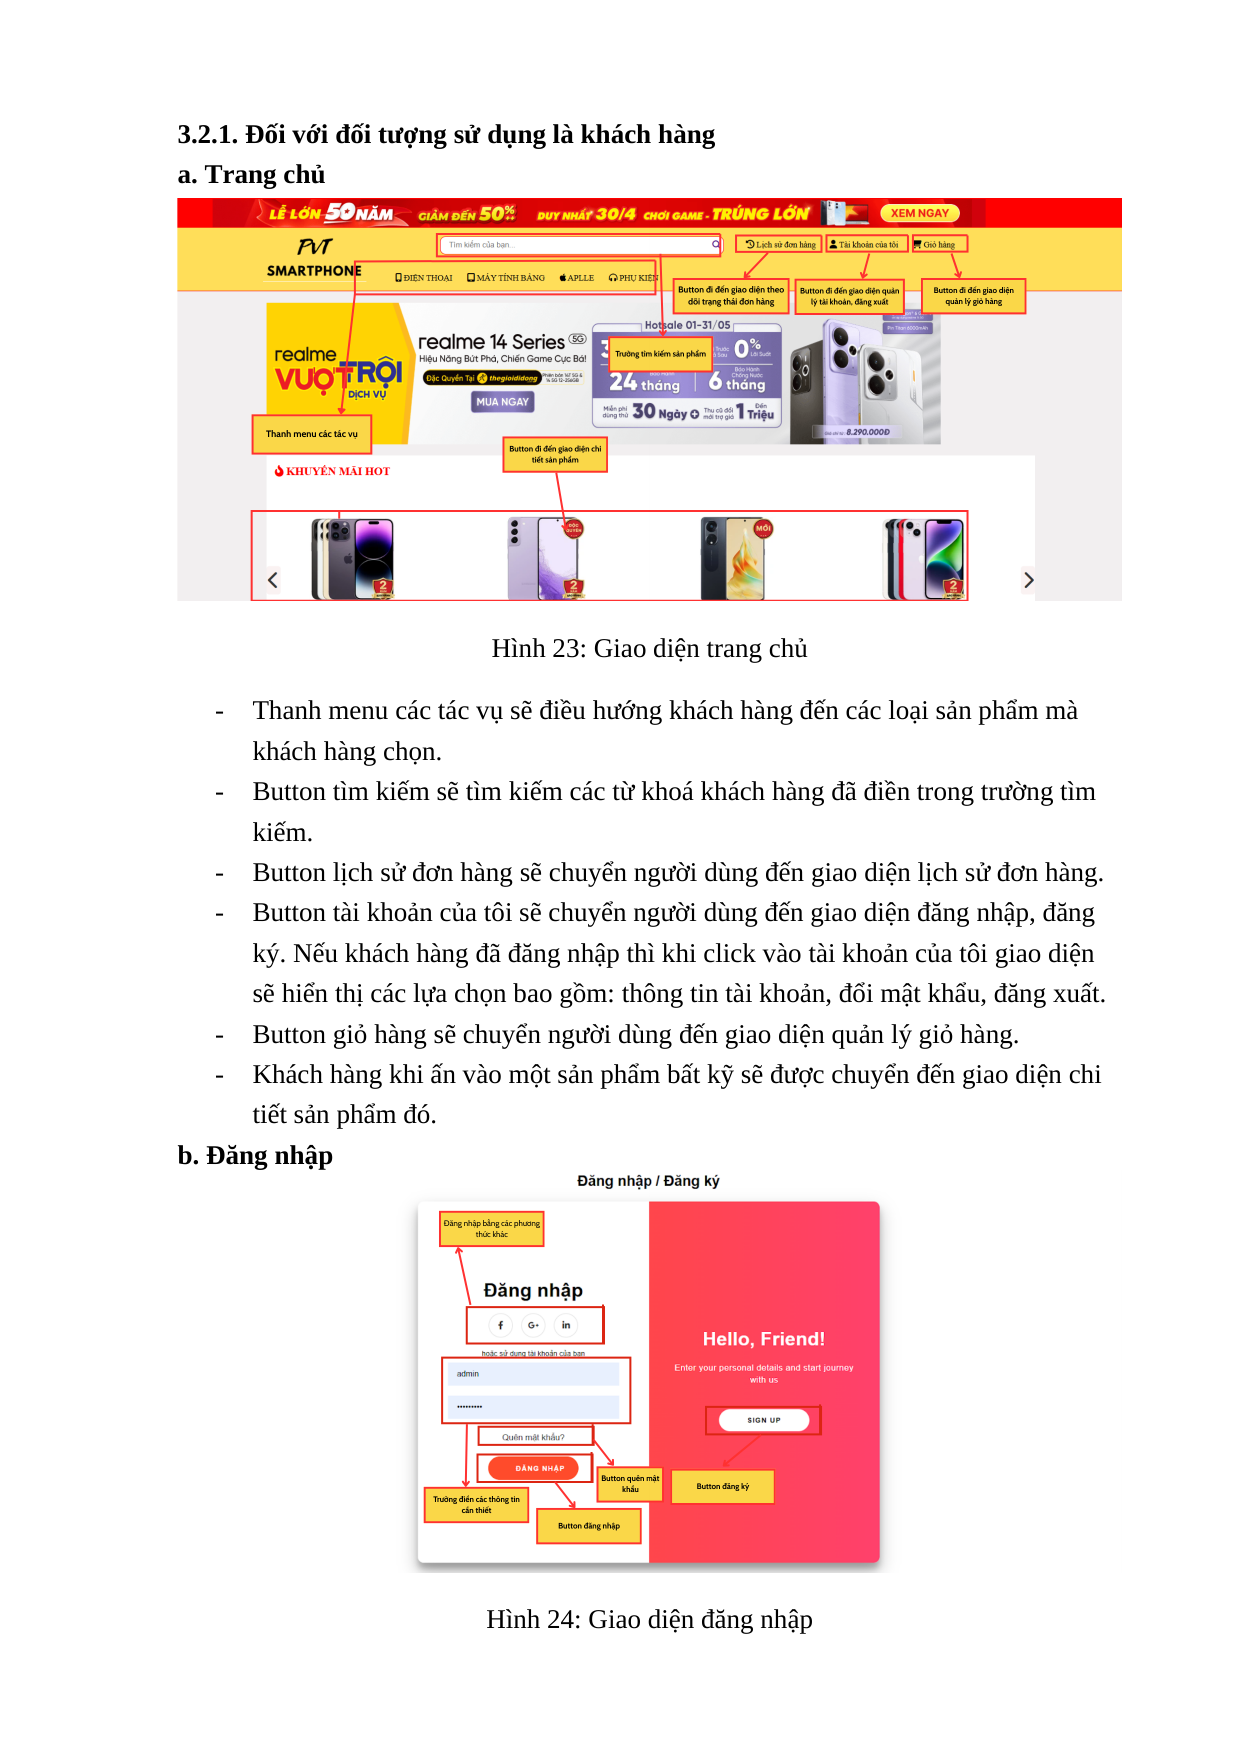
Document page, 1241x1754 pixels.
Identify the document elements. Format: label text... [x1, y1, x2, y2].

picture [177, 1170, 1122, 1573]
picture [177, 198, 1122, 601]
text a. Trang chủ [177, 158, 1122, 190]
text Hình 23: Giao diện trang chủ [177, 632, 1122, 663]
list Thanh menu các tác vụ sẽ điều hướng khách hàng đến các loại sản phẩm mà khách hàng chọn. [215, 694, 1122, 766]
text 3.2.1. Đối với đối tượng sử dụng là khách hàng [177, 118, 1122, 149]
text b. Đăng nhập [177, 1139, 1122, 1170]
list Button giỏ hàng sẽ chuyển người dùng đến giao diện quản lý giỏ hàng. [215, 1018, 1122, 1049]
list Button lịch sử đơn hàng sẽ chuyển người dùng đến giao diện lịch sử đơn hàng. [215, 856, 1122, 887]
text Hình 24: Giao diện đăng nhập [177, 1603, 1122, 1634]
list Khách hàng khi ấn vào một sản phẩm bất kỹ sẽ được chuyển đến giao diện chi tiết sản phẩm đó. [215, 1058, 1122, 1130]
list Button tài khoản của tôi sẽ chuyển người dùng đến giao diện đăng nhập, đăng ký. Nếu khách hàng đã đăng nhập thì khi click vào tài khoản của tôi giao diện sẽ hiển thị các lựa chọn bao gồm: thông tin tài khoản, đổi mật khẩu, đăng xuất. [215, 897, 1122, 1008]
list Button tìm kiếm sẽ tìm kiếm các từ khoá khách hàng đã điền trong trường tìm kiếm. [215, 775, 1122, 847]
